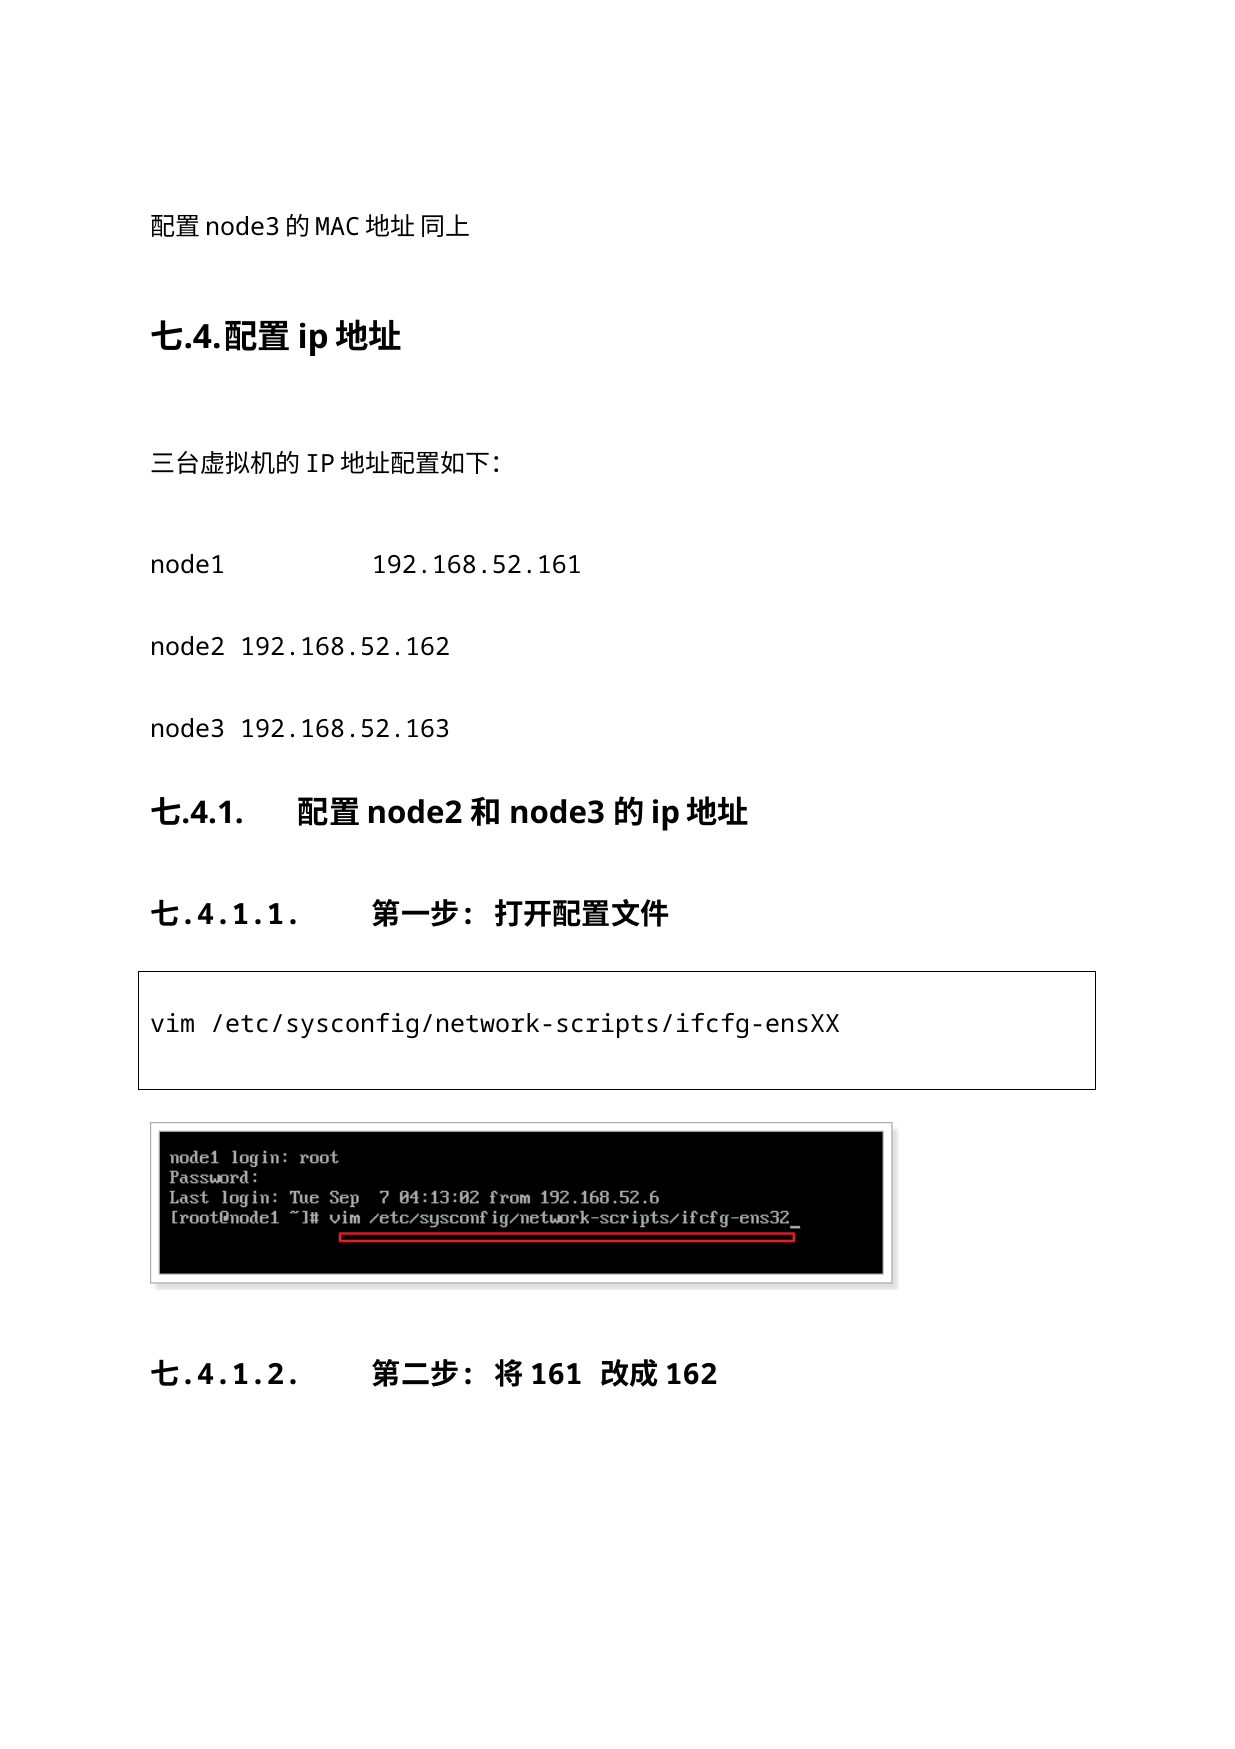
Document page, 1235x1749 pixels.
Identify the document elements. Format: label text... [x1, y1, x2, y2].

text 配置node3的MAC地址 同上 [150, 192, 1084, 257]
text 三台虚拟机的IP地址配置如下： [150, 429, 1084, 494]
subtitle 配置ip地址 [150, 302, 1084, 367]
subtitle 第二步: 将 161 改成 162 [150, 1339, 1084, 1404]
text node1 192.168.52.161 [150, 531, 1084, 596]
table_header vim /etc/sysconfig/network-scripts/ifcfg-ensXX [139, 972, 1095, 1089]
text node2 192.168.52.162 [150, 613, 1084, 678]
subtitle 第一步: 打开配置文件 [150, 880, 1084, 945]
picture [150, 1122, 899, 1290]
subtitle 配置node2 和 node3 的ip地址 [150, 777, 1084, 842]
text node3 192.168.52.163 [150, 695, 1084, 760]
